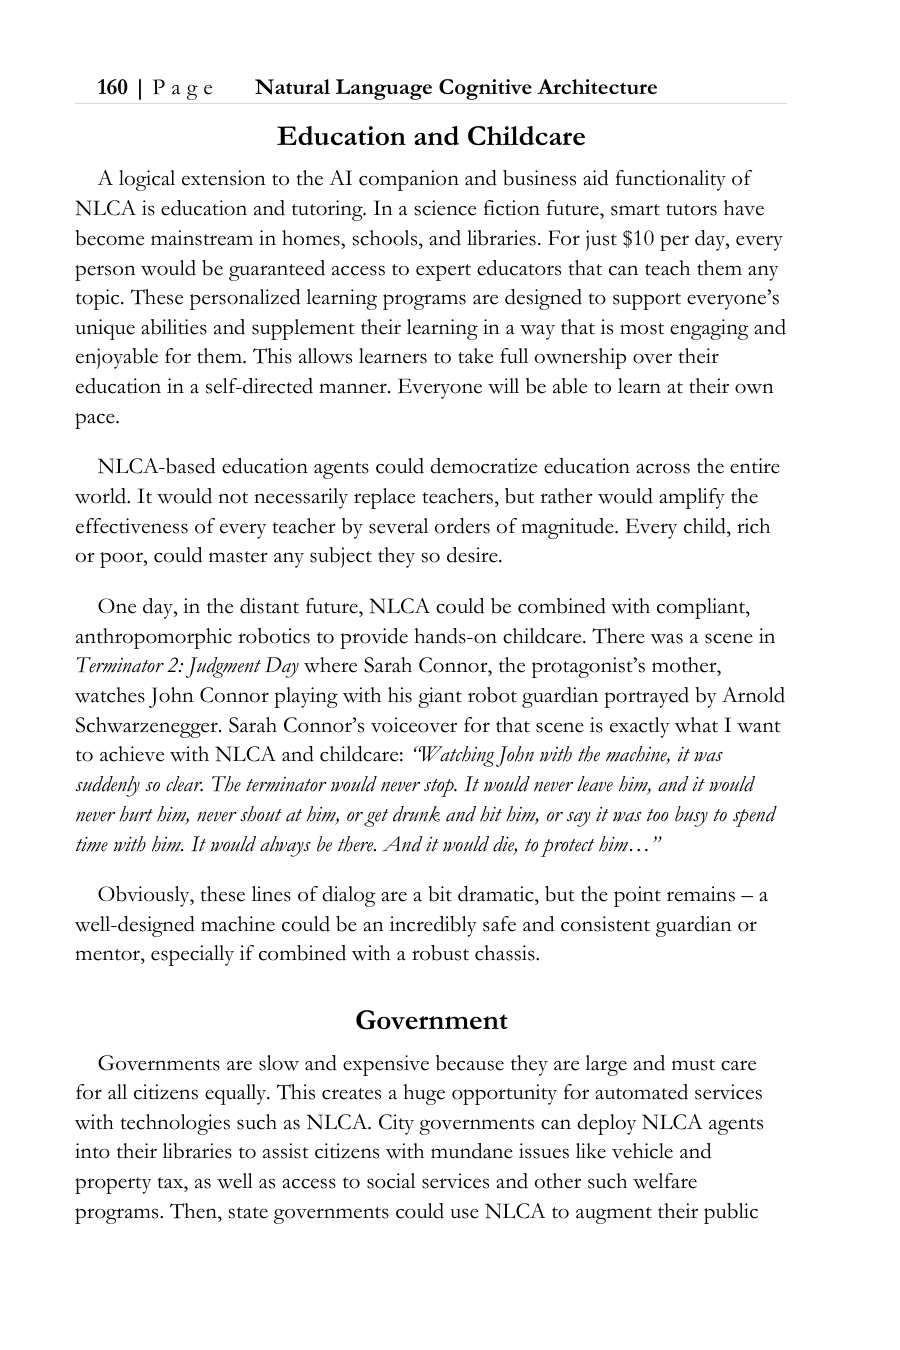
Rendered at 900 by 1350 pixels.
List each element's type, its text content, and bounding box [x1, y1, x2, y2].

text NLCA-based education agents could democratize education across the entire world. It would not necessarily replace teachers, but rather would amplify the effectiveness of every teacher by several orders of magnitude. Every child, rich or poor, could master any subject they so desire. [75, 454, 787, 569]
text Obviously, these lines of dialog are a bit dramatic, but the point remains – a well-designed machine could be an incredibly safe and consistent guardian or mentor, especially if combined with a robust chassis. [75, 882, 787, 967]
text A logical extension to the AI companion and business aid functionality of NLCA is education and tutoring. In a science fiction future, smart tutors have become mainstream in homes, schools, and libraries. For just $10 per day, every person would be guaranteed access to expert educators that can teach them any topic. These personalized learning programs are designed to support everyone’s unique abilities and supplement their learning in a way that is most engaging and enjoyable for them. This allows learners to take full ownership over their education in a self-directed manner. Everyone will be able to learn at their own pace. [75, 166, 787, 429]
subtitle Government [75, 1004, 787, 1037]
subtitle Education and Childcare [75, 120, 787, 153]
text One day, in the distant future, NLCA could be combined with compliant, anthropomorphic robotics to provide hands-on childcare. There was a scene in Terminator 2: Judgment Day where Sarah Connor, the protagonist’s mother, watches John Connor playing with his giant robot guardian portrayed by Arnold Schwarzenegger. Sarah Connor’s voiceover for that scene is exactly what I want to achieve with NLCA and childcare: “Watching John with the machine, it was suddenly so clear. The terminator would never stop. It would never leave him, and it would never hurt him, never shout at him, or get drunk and hit him, or say it was too busy to spend time with him. It would always be there. And it would die, to protect him…” [75, 594, 787, 857]
